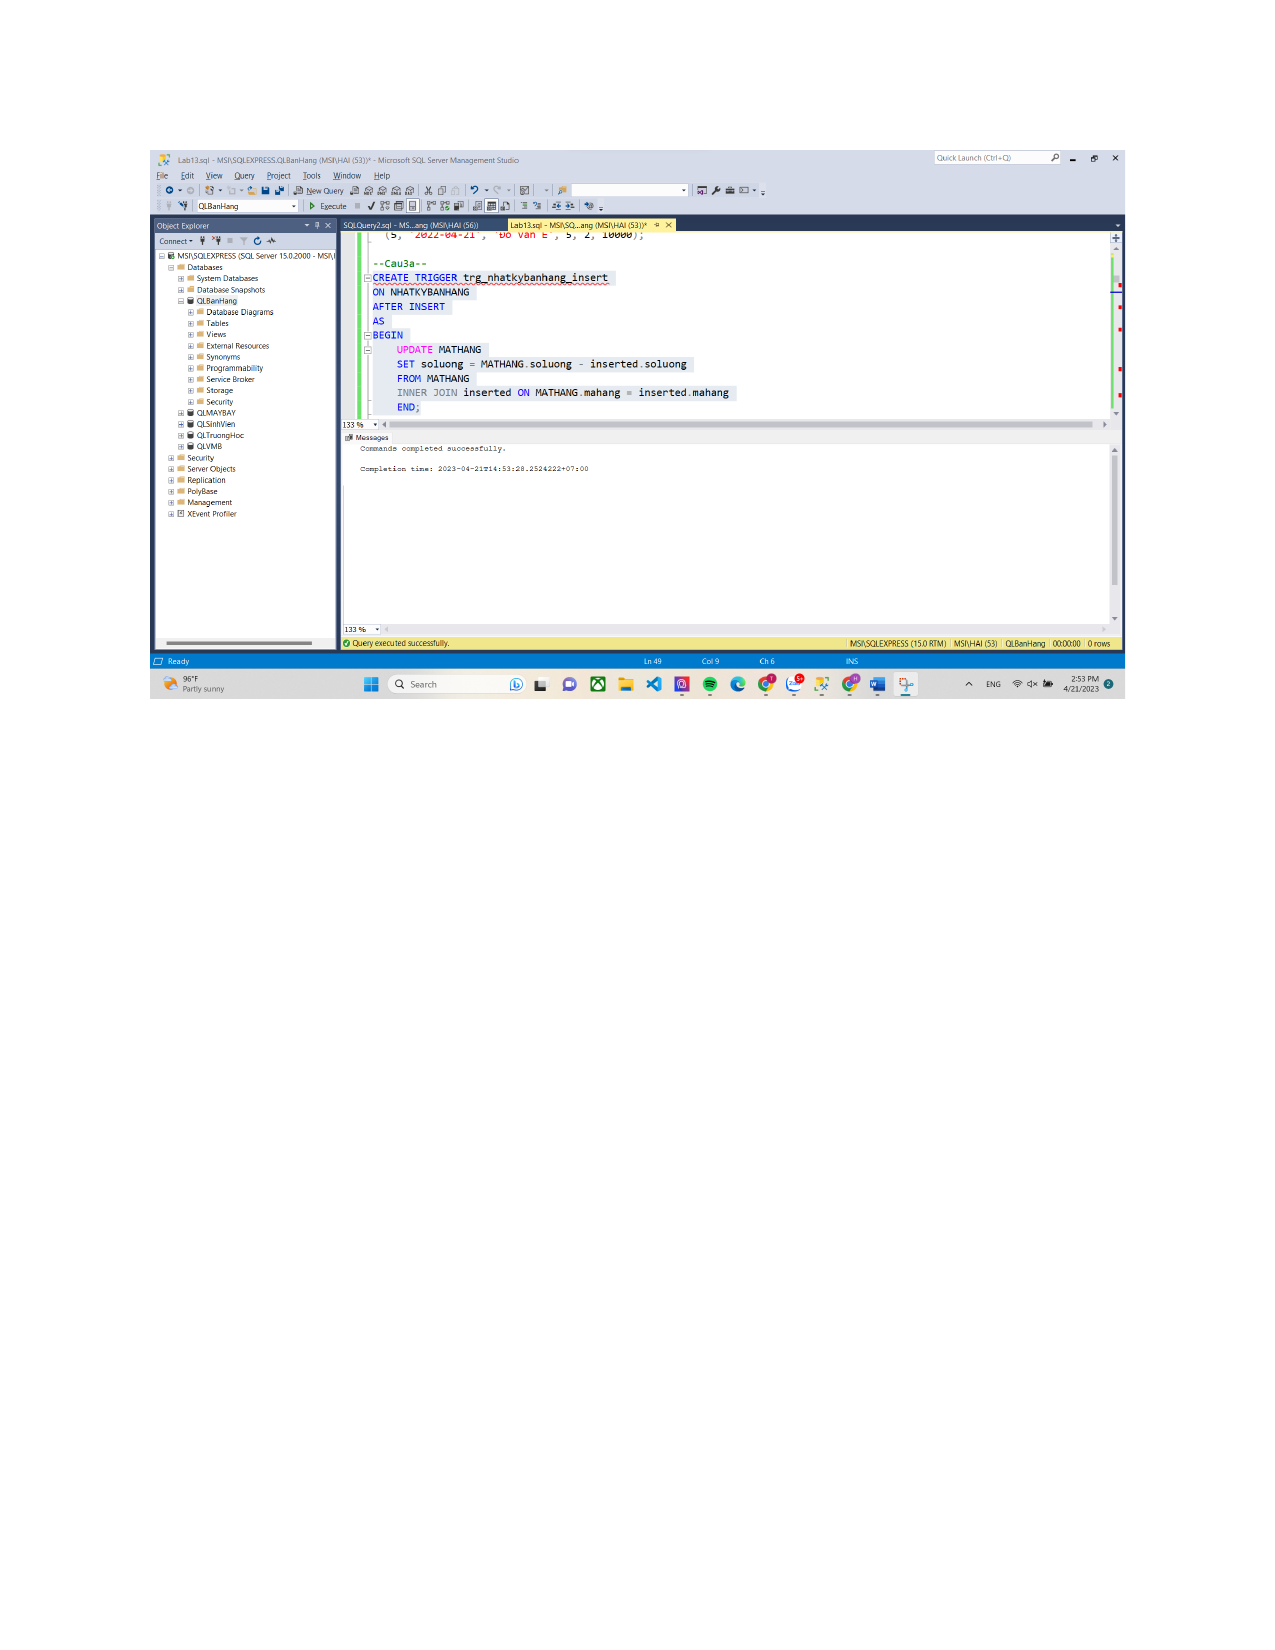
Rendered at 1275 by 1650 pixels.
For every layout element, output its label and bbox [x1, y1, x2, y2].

picture [150, 150, 1125, 699]
